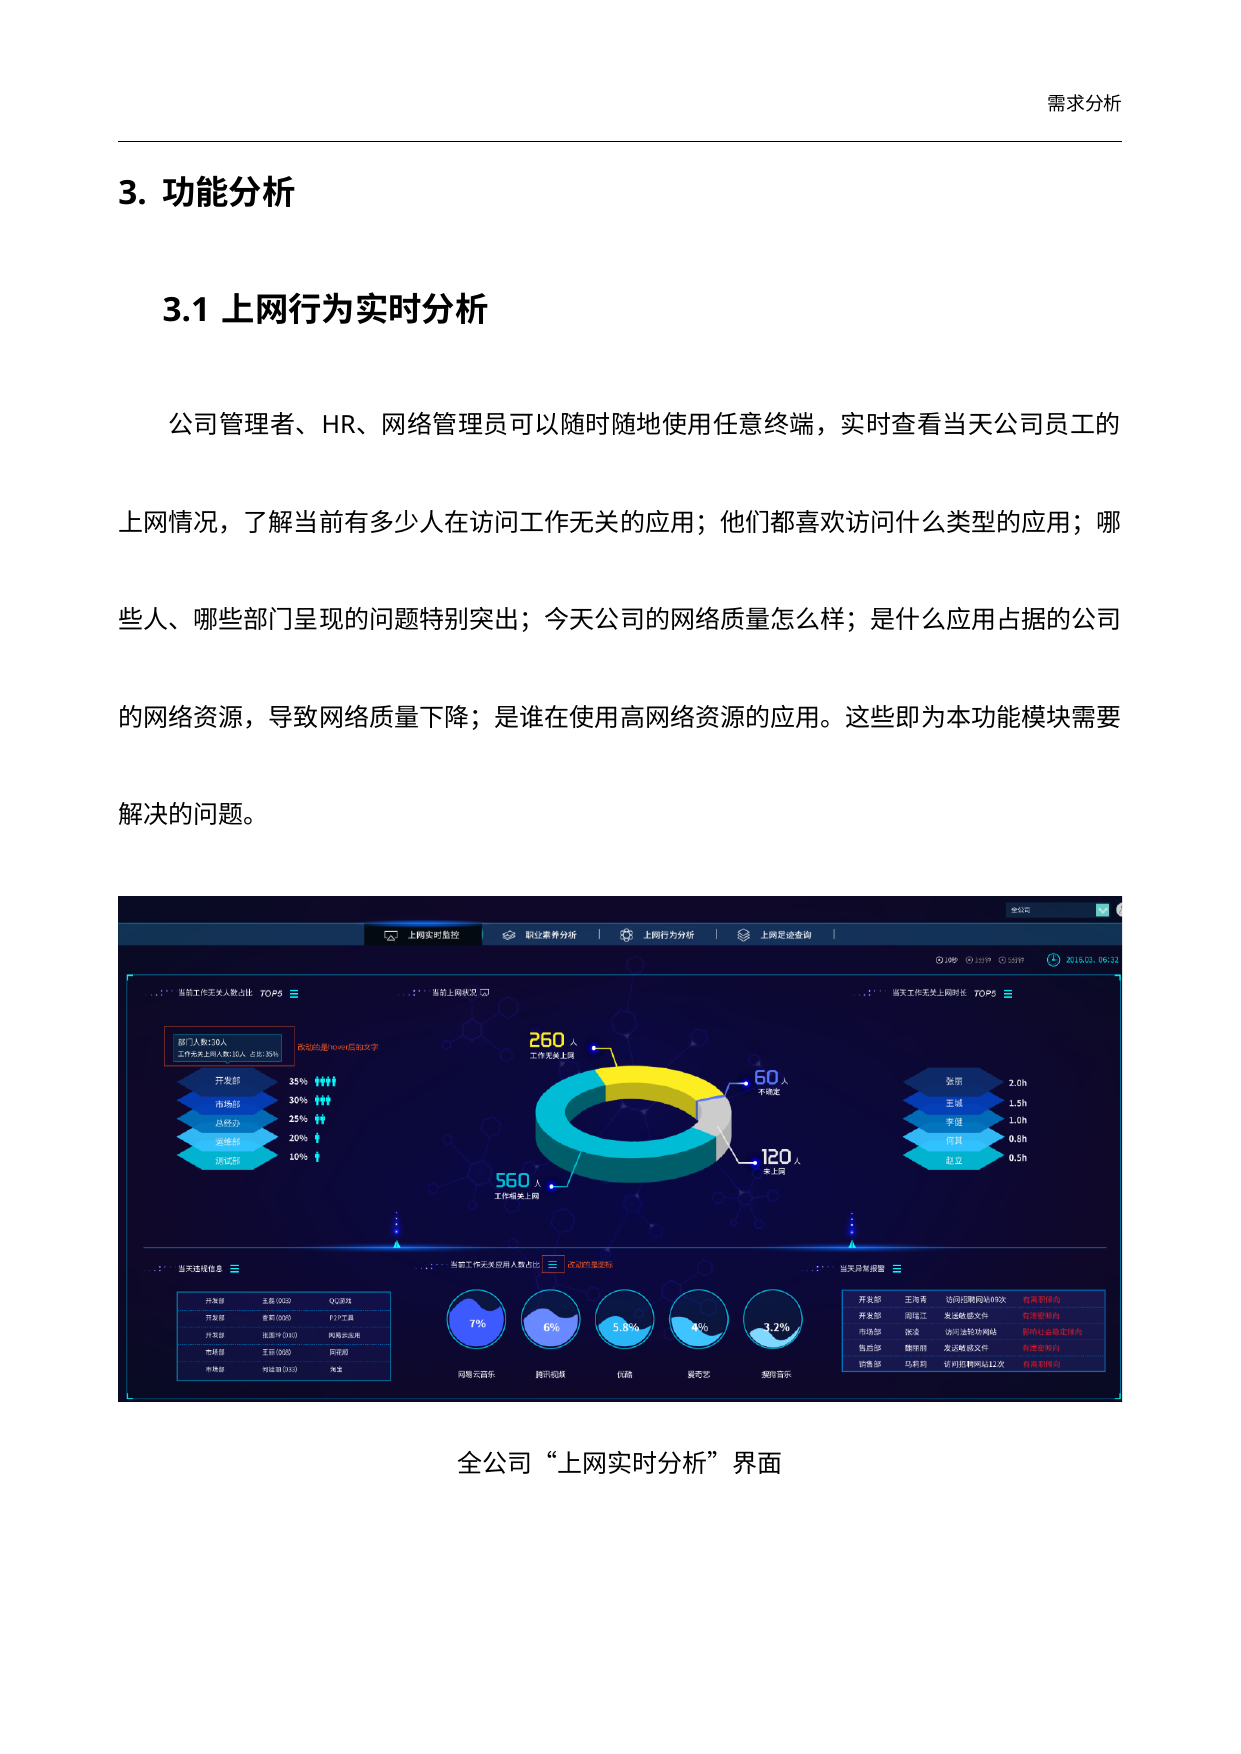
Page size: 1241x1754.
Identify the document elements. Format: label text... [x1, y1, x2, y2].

text 公司管理者、HR、网络管理员可以随时随地使用任意终端，实时查看当天公司员工的上网情况，了解当前有多少人在访问工作无关的应用；他们都喜欢访问什么类型的应用；哪些人、哪些部门呈现的问题特别突出；今天公司的网络质量怎么样；是什么应用占据的公司的网络资源，导致网络质量下降；是谁在使用高网络资源的应用。这些即为本功能模块需要解决的问题。 [118, 390, 1122, 845]
subtitle 功能分析 [118, 158, 1122, 223]
picture [118, 896, 1123, 1402]
text 全公司“上网实时分析”界面 [118, 1429, 1122, 1494]
subtitle 上网行为实时分析 [162, 274, 1122, 339]
